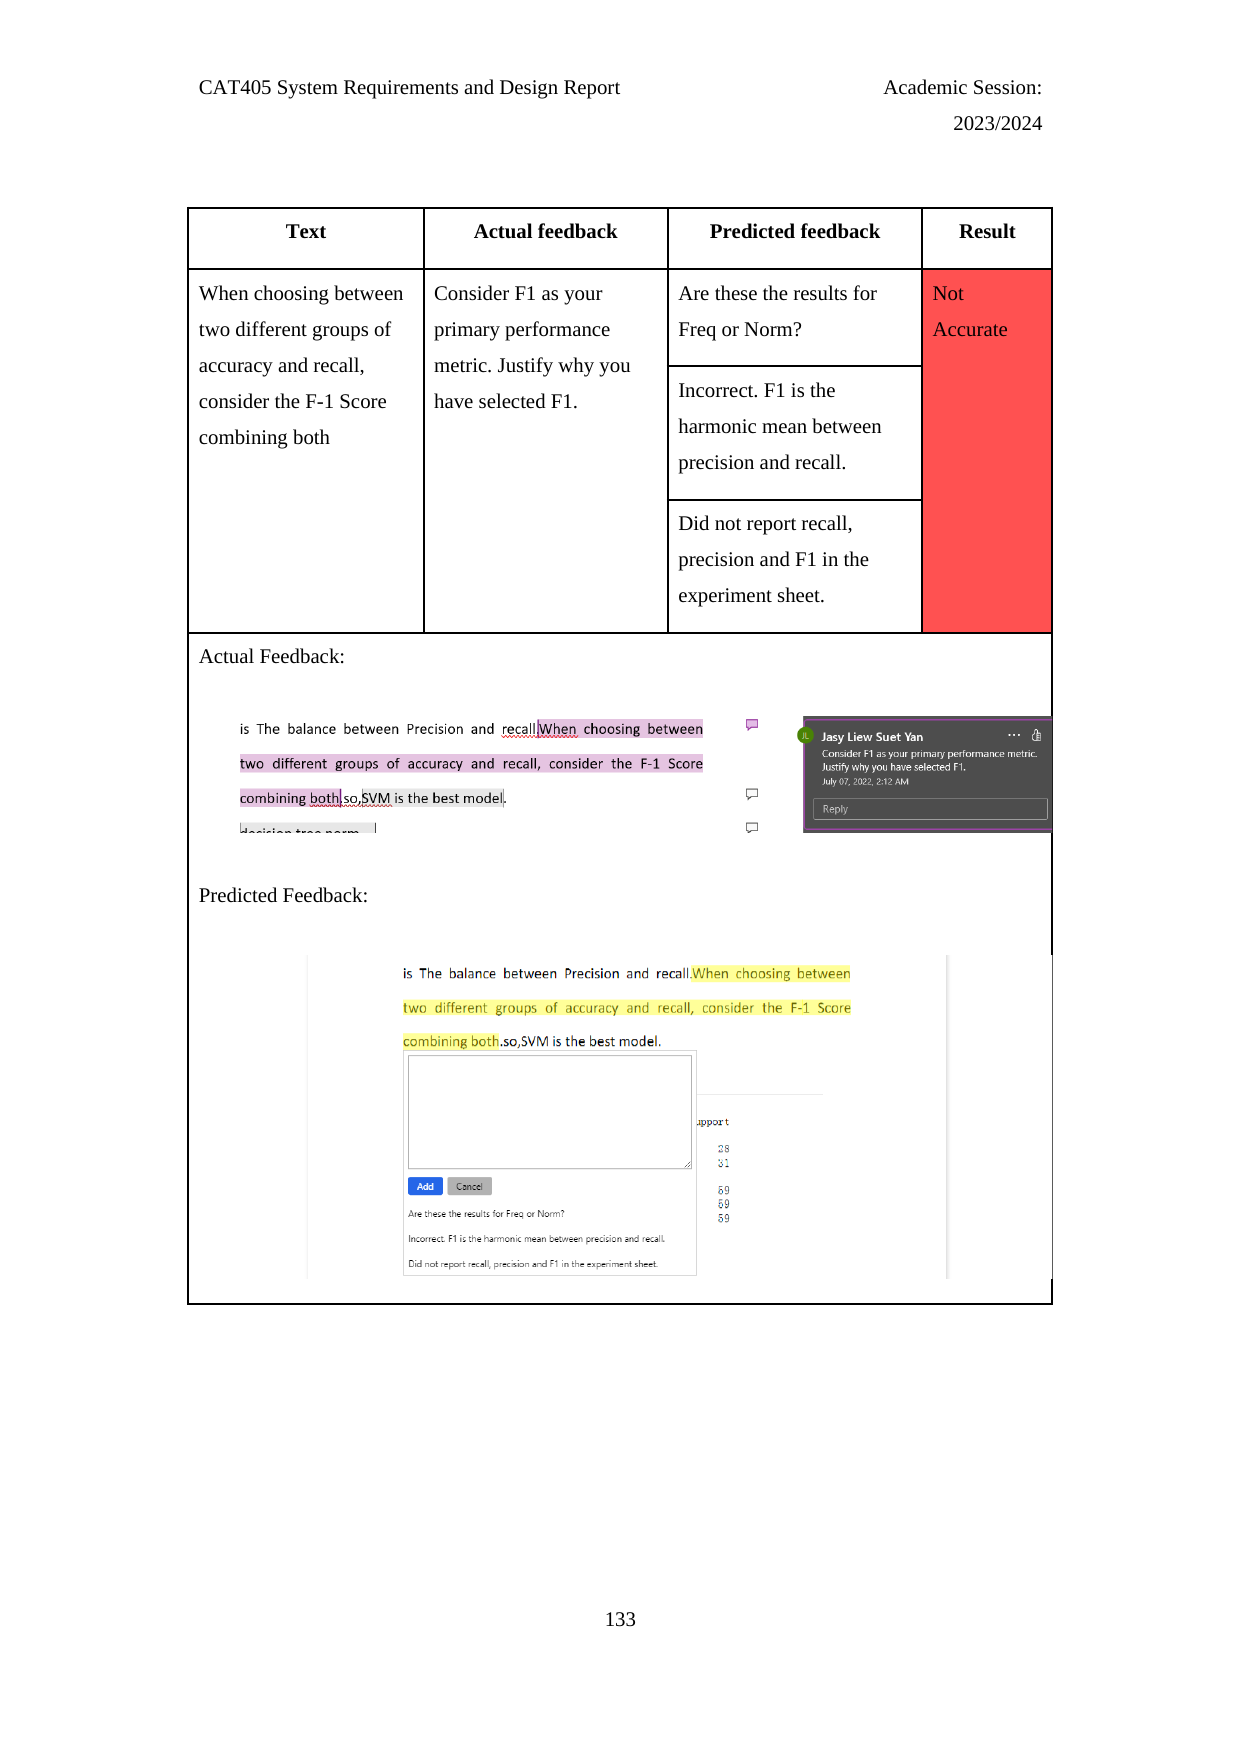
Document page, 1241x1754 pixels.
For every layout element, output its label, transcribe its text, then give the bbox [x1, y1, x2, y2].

table_header Text [189, 209, 423, 268]
table_cell Consider F1 as your primary performance metric. Justify why you have selected F1. [425, 270, 667, 632]
picture [198, 955, 1053, 1279]
picture [198, 716, 1053, 833]
table_header Result [923, 209, 1051, 268]
table_cell When choosing between two different groups of accuracy and recall, consider the F-1 Score combining both [189, 270, 423, 632]
table_cell Did not report recall, precision and F1 in the experiment sheet. [669, 501, 921, 632]
table_cell Not Accurate [923, 270, 1051, 632]
table_cell Are these the results for Freq or Norm? [669, 270, 921, 365]
table_header Actual feedback [425, 209, 667, 268]
table_header Predicted feedback [669, 209, 921, 268]
table_cell Incorrect. F1 is the harmonic mean between precision and recall. [669, 367, 921, 498]
table_cell Actual Feedback: Predicted Feedback: [189, 634, 1051, 1303]
